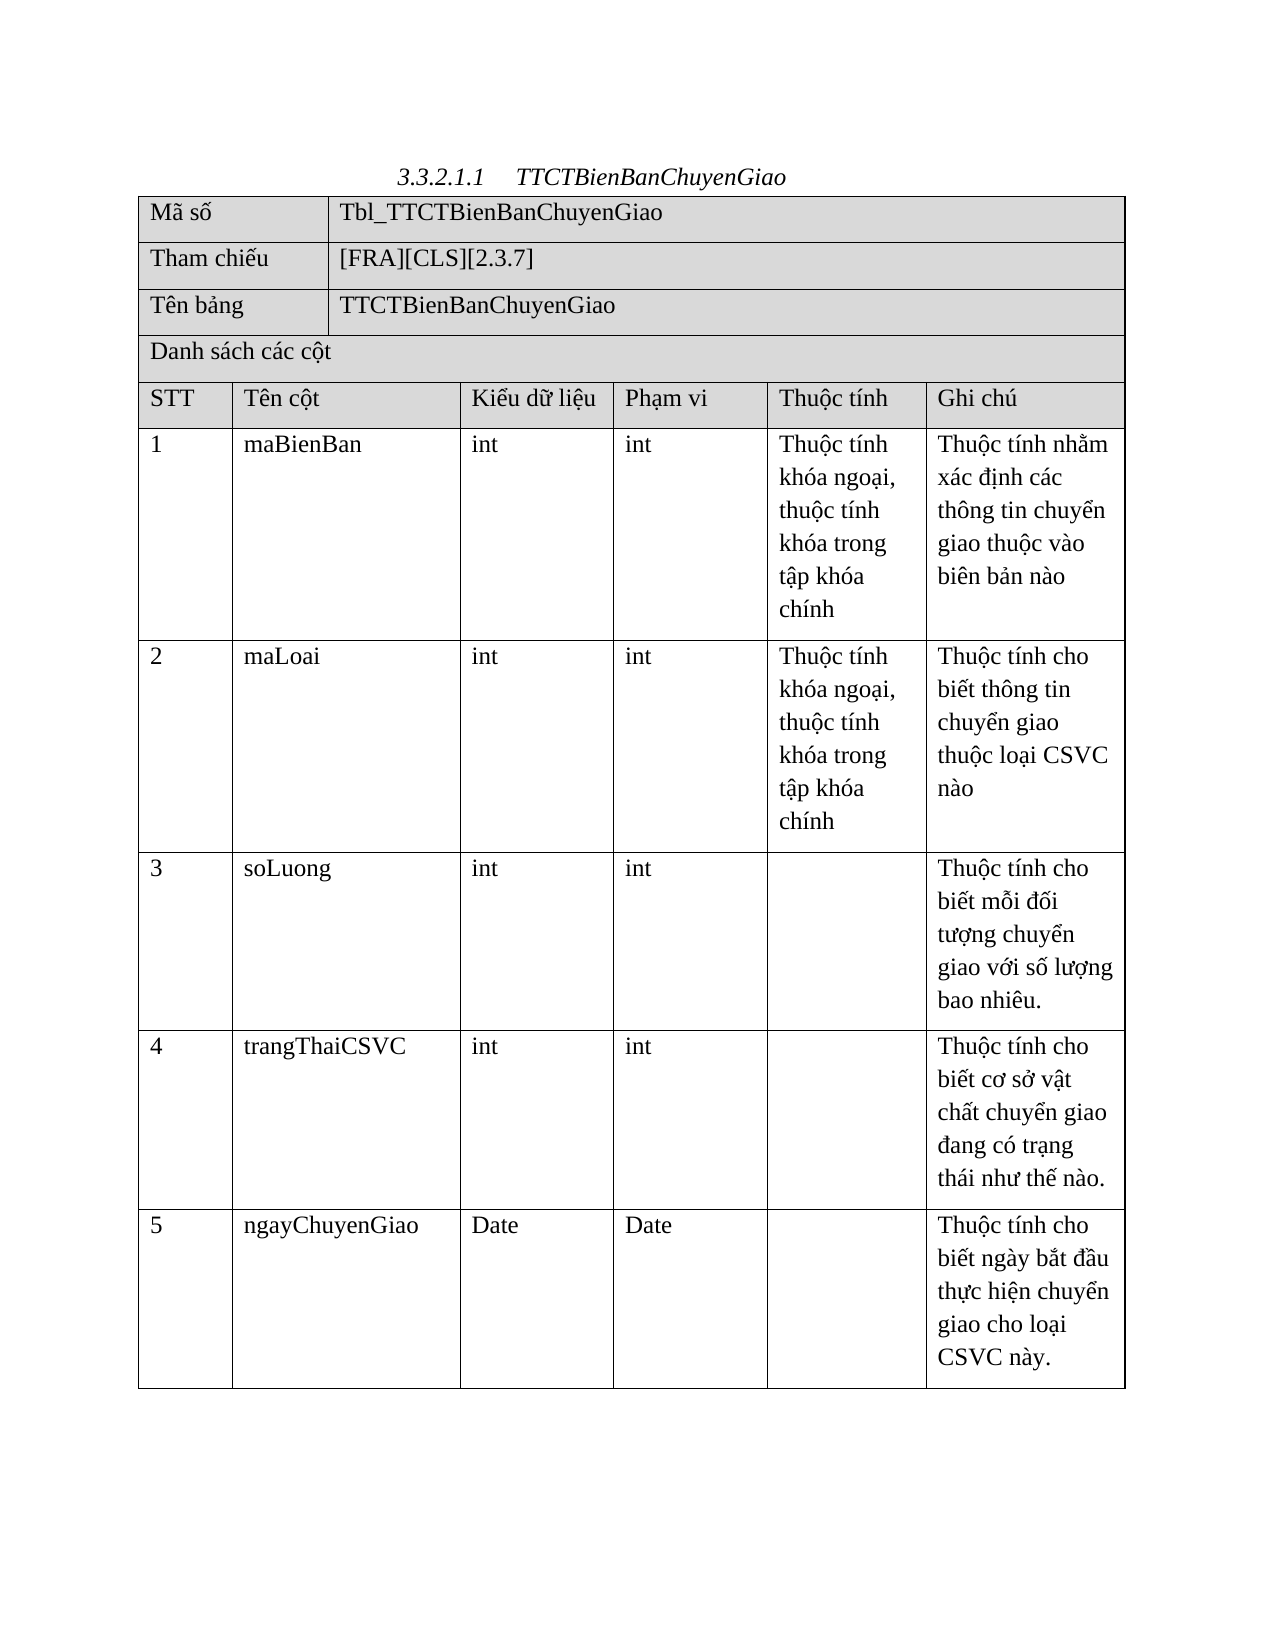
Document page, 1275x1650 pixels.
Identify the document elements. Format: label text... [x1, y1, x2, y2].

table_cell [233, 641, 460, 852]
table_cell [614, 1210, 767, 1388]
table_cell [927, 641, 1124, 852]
text TTCTBienBanChuyenGiao [397, 162, 1125, 191]
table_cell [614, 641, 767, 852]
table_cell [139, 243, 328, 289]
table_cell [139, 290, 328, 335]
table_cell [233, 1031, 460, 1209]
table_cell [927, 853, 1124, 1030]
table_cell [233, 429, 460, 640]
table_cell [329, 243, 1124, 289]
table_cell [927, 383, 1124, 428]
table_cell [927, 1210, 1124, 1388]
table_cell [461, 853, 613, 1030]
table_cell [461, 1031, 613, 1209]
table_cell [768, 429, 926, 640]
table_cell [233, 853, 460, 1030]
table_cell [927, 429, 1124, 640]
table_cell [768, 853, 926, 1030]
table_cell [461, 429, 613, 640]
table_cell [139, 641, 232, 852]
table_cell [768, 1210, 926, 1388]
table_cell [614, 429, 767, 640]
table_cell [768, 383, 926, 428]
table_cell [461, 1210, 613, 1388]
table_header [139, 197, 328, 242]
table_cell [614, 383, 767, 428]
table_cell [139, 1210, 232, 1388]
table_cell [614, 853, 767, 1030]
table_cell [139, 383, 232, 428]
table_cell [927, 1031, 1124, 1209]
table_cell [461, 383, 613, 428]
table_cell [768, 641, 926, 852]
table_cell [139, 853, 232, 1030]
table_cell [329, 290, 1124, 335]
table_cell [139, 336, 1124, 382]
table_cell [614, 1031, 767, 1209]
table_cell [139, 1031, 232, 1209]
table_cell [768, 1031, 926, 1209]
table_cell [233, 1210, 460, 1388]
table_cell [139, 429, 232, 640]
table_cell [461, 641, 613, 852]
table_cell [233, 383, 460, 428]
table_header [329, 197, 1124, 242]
